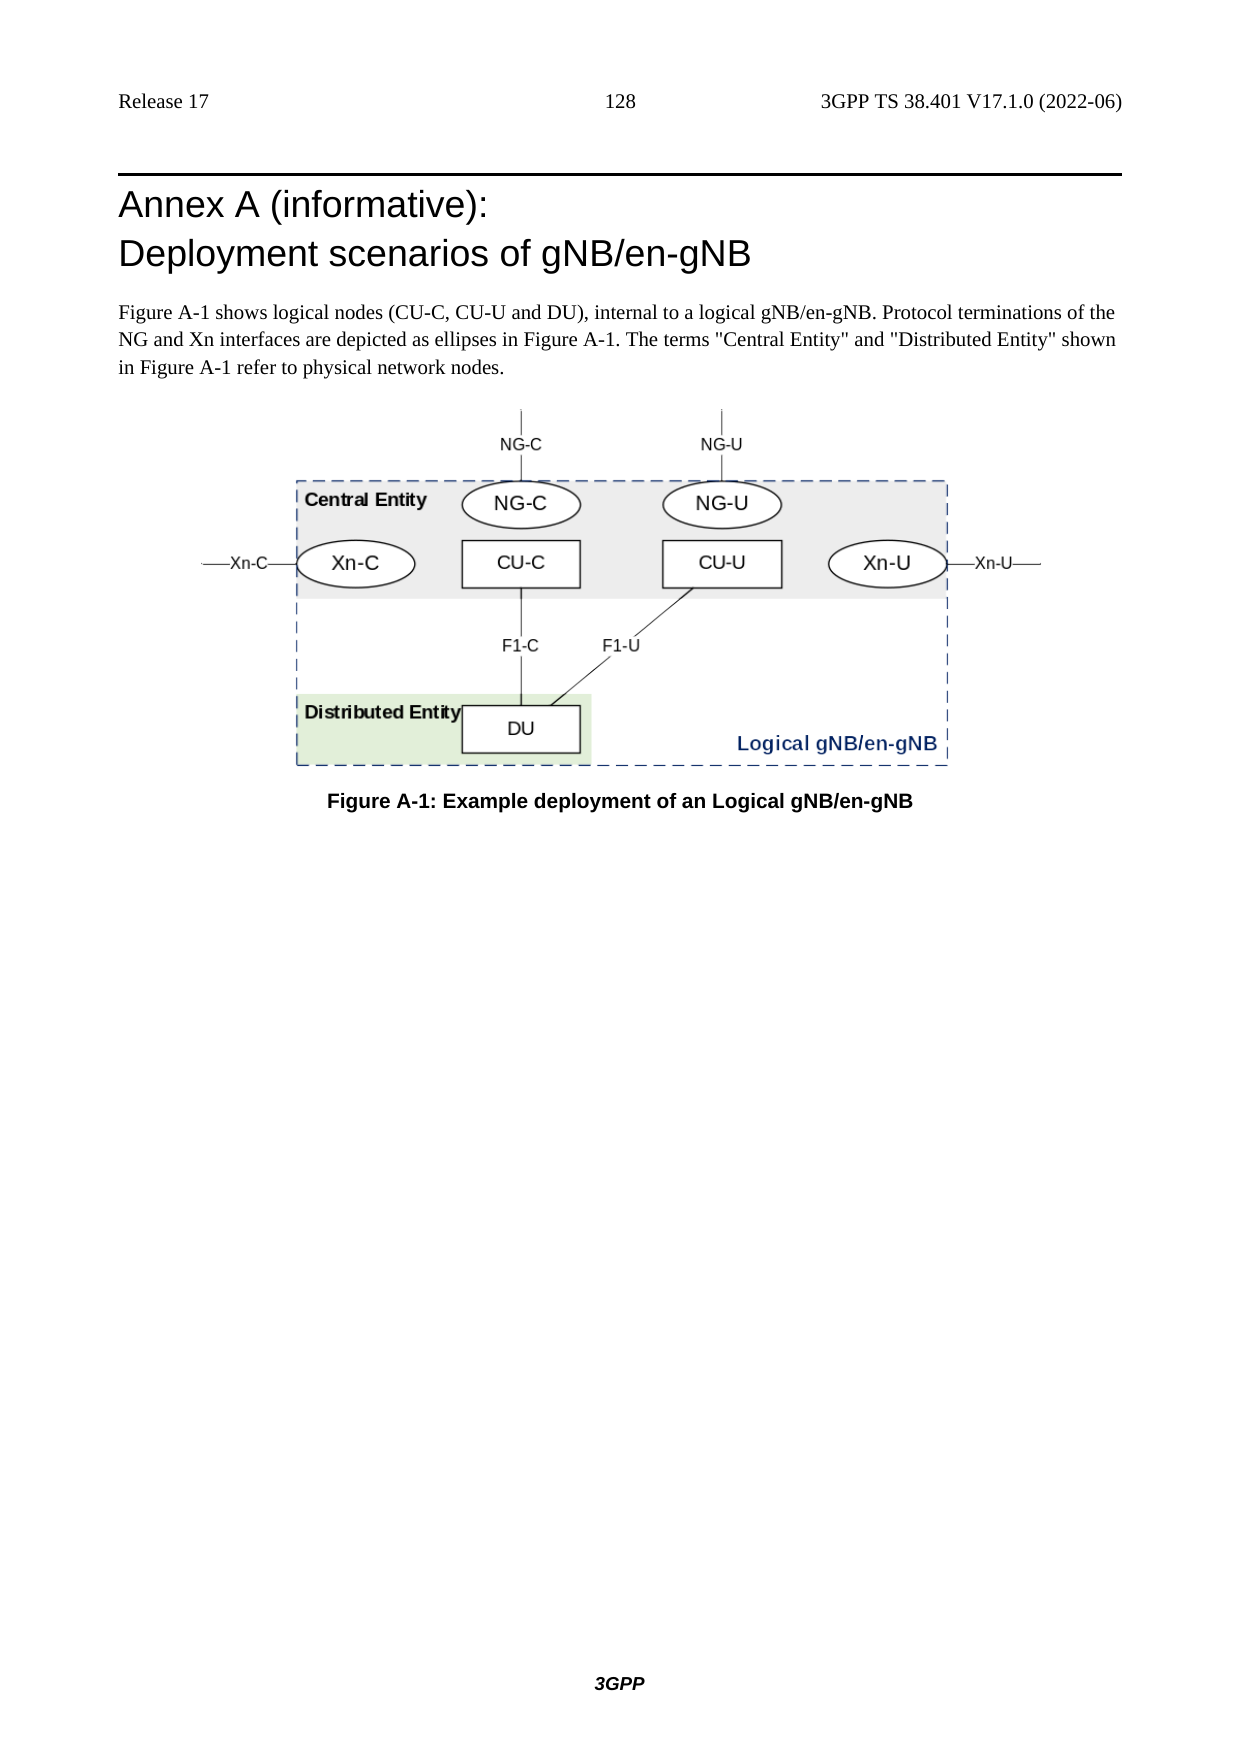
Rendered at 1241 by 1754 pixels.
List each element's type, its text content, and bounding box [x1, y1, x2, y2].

text Figure A-1: Example deployment of an Logical gNB/en-gNB [118, 789, 1122, 813]
subtitle Annex A (informative): Deployment scenarios of gNB/en-gNB [118, 176, 1122, 274]
text Figure A-1 shows logical nodes (CU-C, CU-U and DU), internal to a logical gNB/en-gNB. Protocol terminations of the NG and Xn interfaces are depicted as ellipses in Figure A-1. The terms "Central Entity" and "Distributed Entity" shown in Figure A-1 refer to physical network nodes. [118, 300, 1122, 379]
